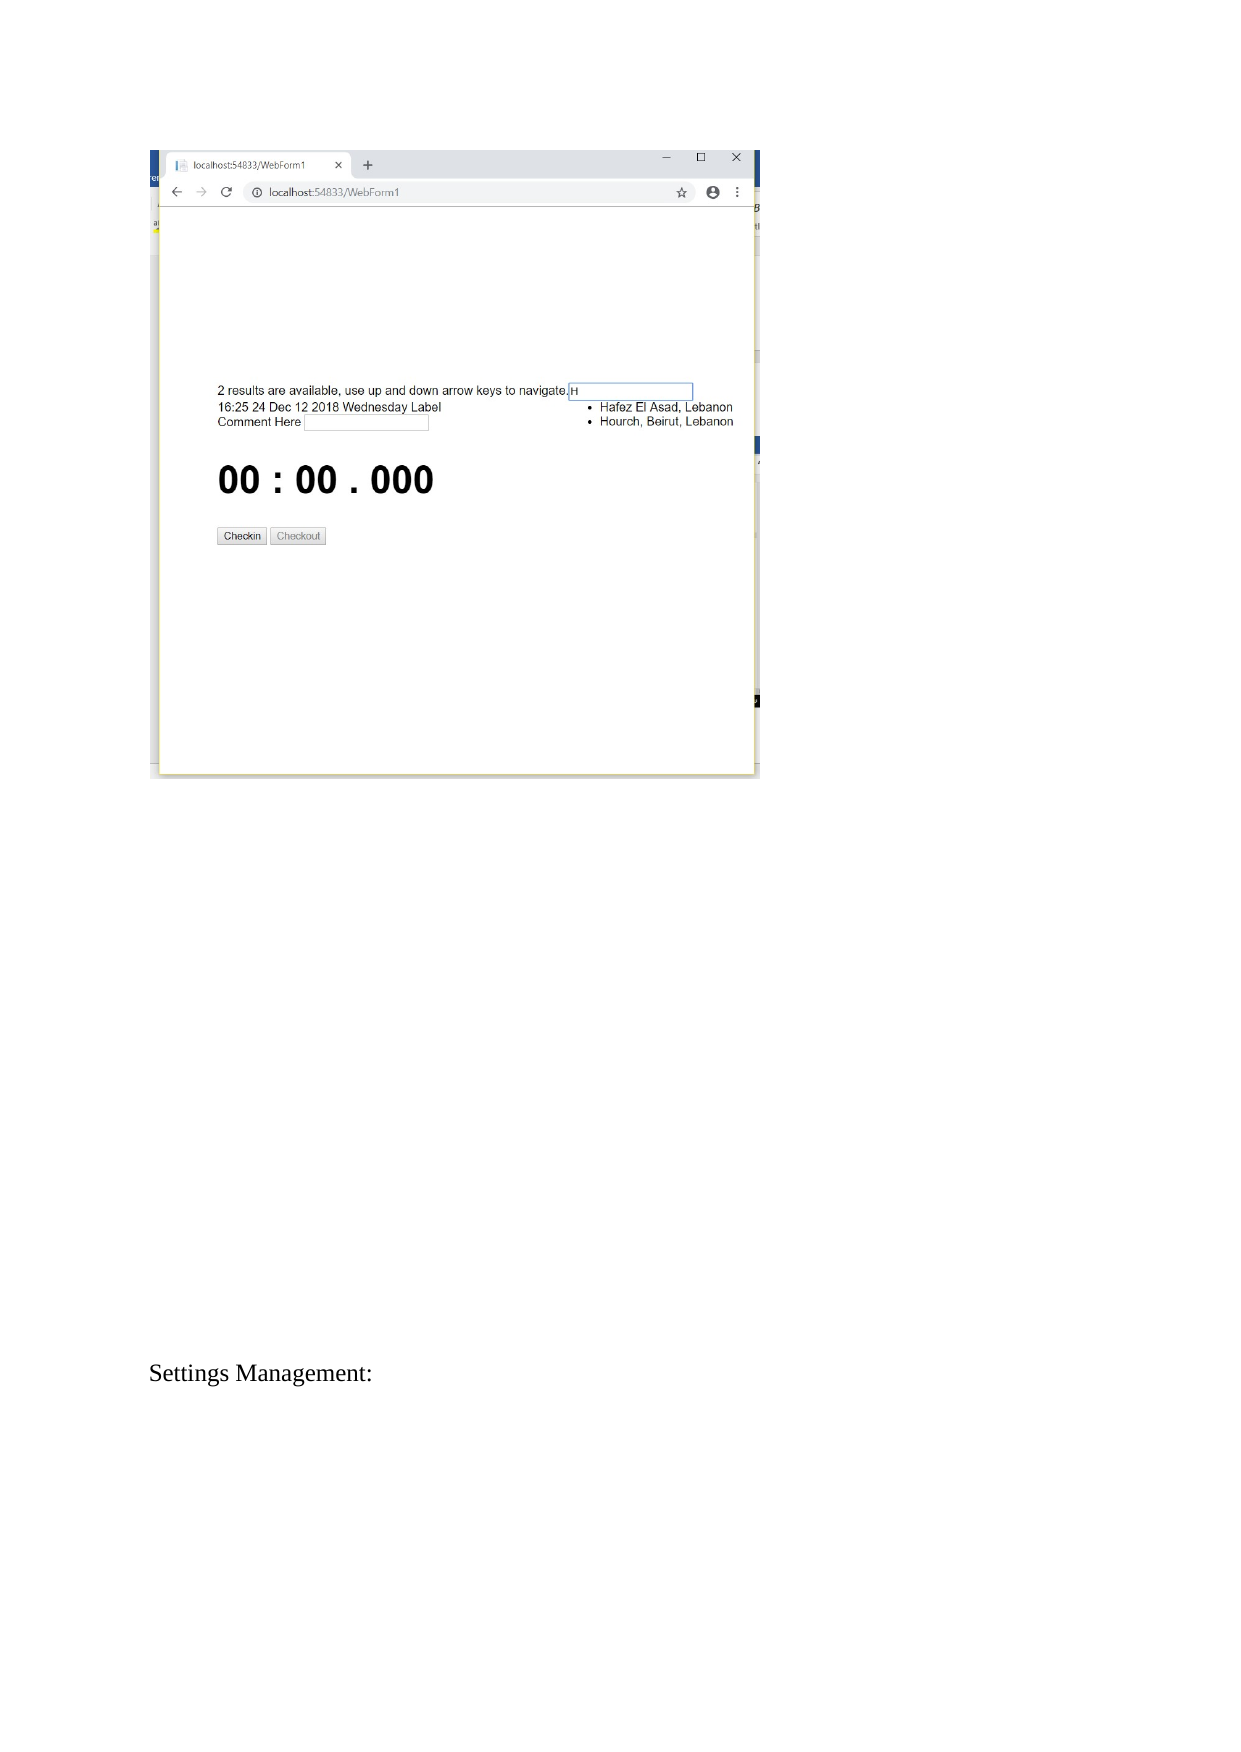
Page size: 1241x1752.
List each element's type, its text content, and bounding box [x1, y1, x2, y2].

picture [150, 150, 760, 779]
text Settings Management: [148, 1358, 1090, 1387]
